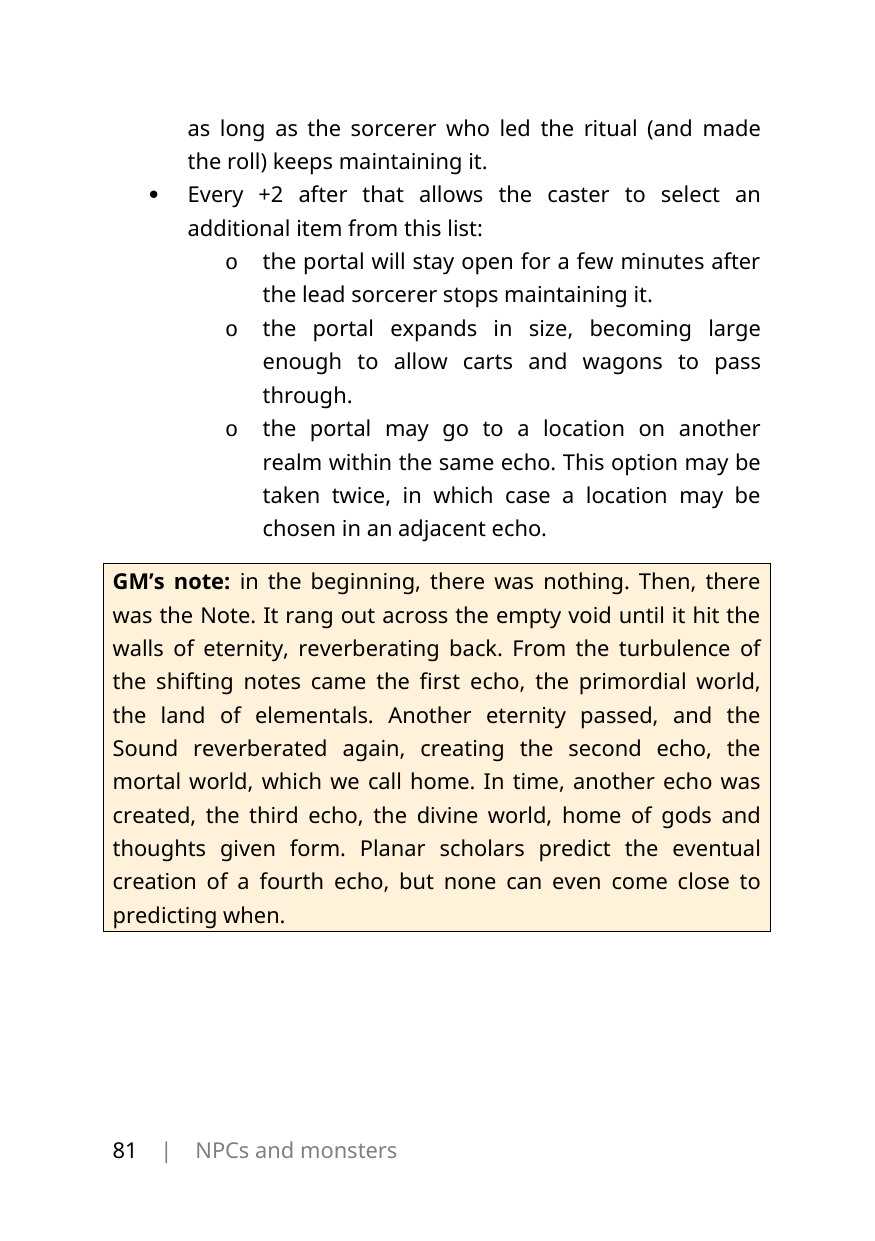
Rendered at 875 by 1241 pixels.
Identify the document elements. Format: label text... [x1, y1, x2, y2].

list the portal may go to a location on another realm within the same echo. This option may be taken twice, in which case a location may be chosen in an adjacent echo. [225, 413, 762, 543]
list Every +2 after that allows the caster to select an additional item from this list: [150, 179, 762, 242]
text GM’s note: in the beginning, there was nothing. Then, there was the Note. It rang out across the empty void until it hit the walls of eternity, reverberating back. From the turbulence of the shifting notes came the first echo, the primordial world, the land of elementals. Another eternity passed, and the Sound reverberated again, creating the second echo, the mortal world, which we call home. In time, another echo was created, the third echo, the divine world, home of gods and thoughts given form. Planar scholars predict the eventual creation of a fourth echo, but none can even come close to predicting when. [104, 564, 770, 931]
list the portal will stay open for a few minutes after the lead sorcerer stops maintaining it. [225, 246, 762, 309]
list the portal expands in size, becoming large enough to allow carts and wagons to pass through. [225, 313, 762, 409]
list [150, 112, 762, 176]
